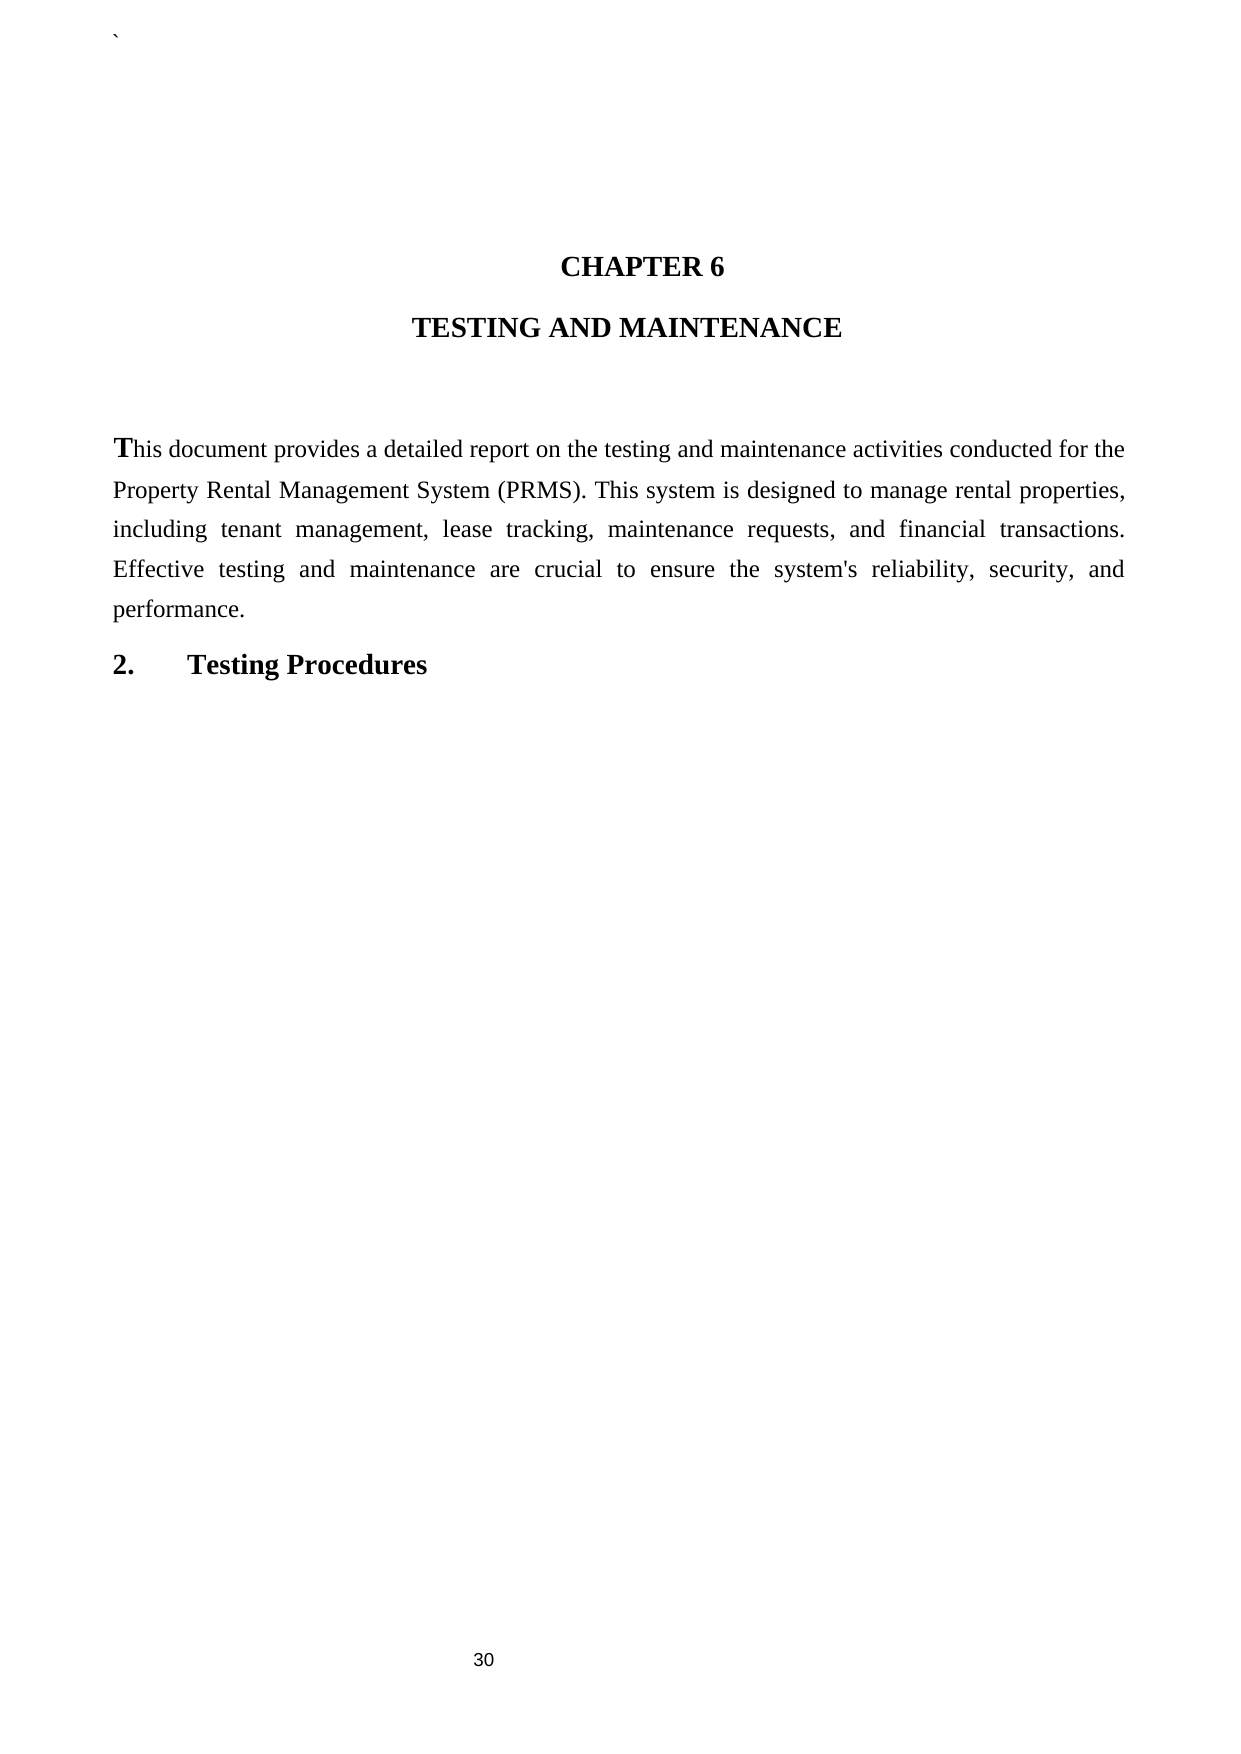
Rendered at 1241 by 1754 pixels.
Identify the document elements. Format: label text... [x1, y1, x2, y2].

list Testing Procedures [112, 647, 1134, 681]
text CHAPTER 6 [150, 249, 1134, 283]
text TESTING AND MAINTENANCE [112, 310, 1134, 343]
text This document provides a detailed report on the testing and maintenance activities conducted for the Property Rental Management System (PRMS). This system is designed to manage rental properties, including tenant management, lease tracking, maintenance requests, and financial transactions. Effective testing and maintenance are crucial to ensure the system's reliability, security, and performance. [113, 431, 1126, 622]
